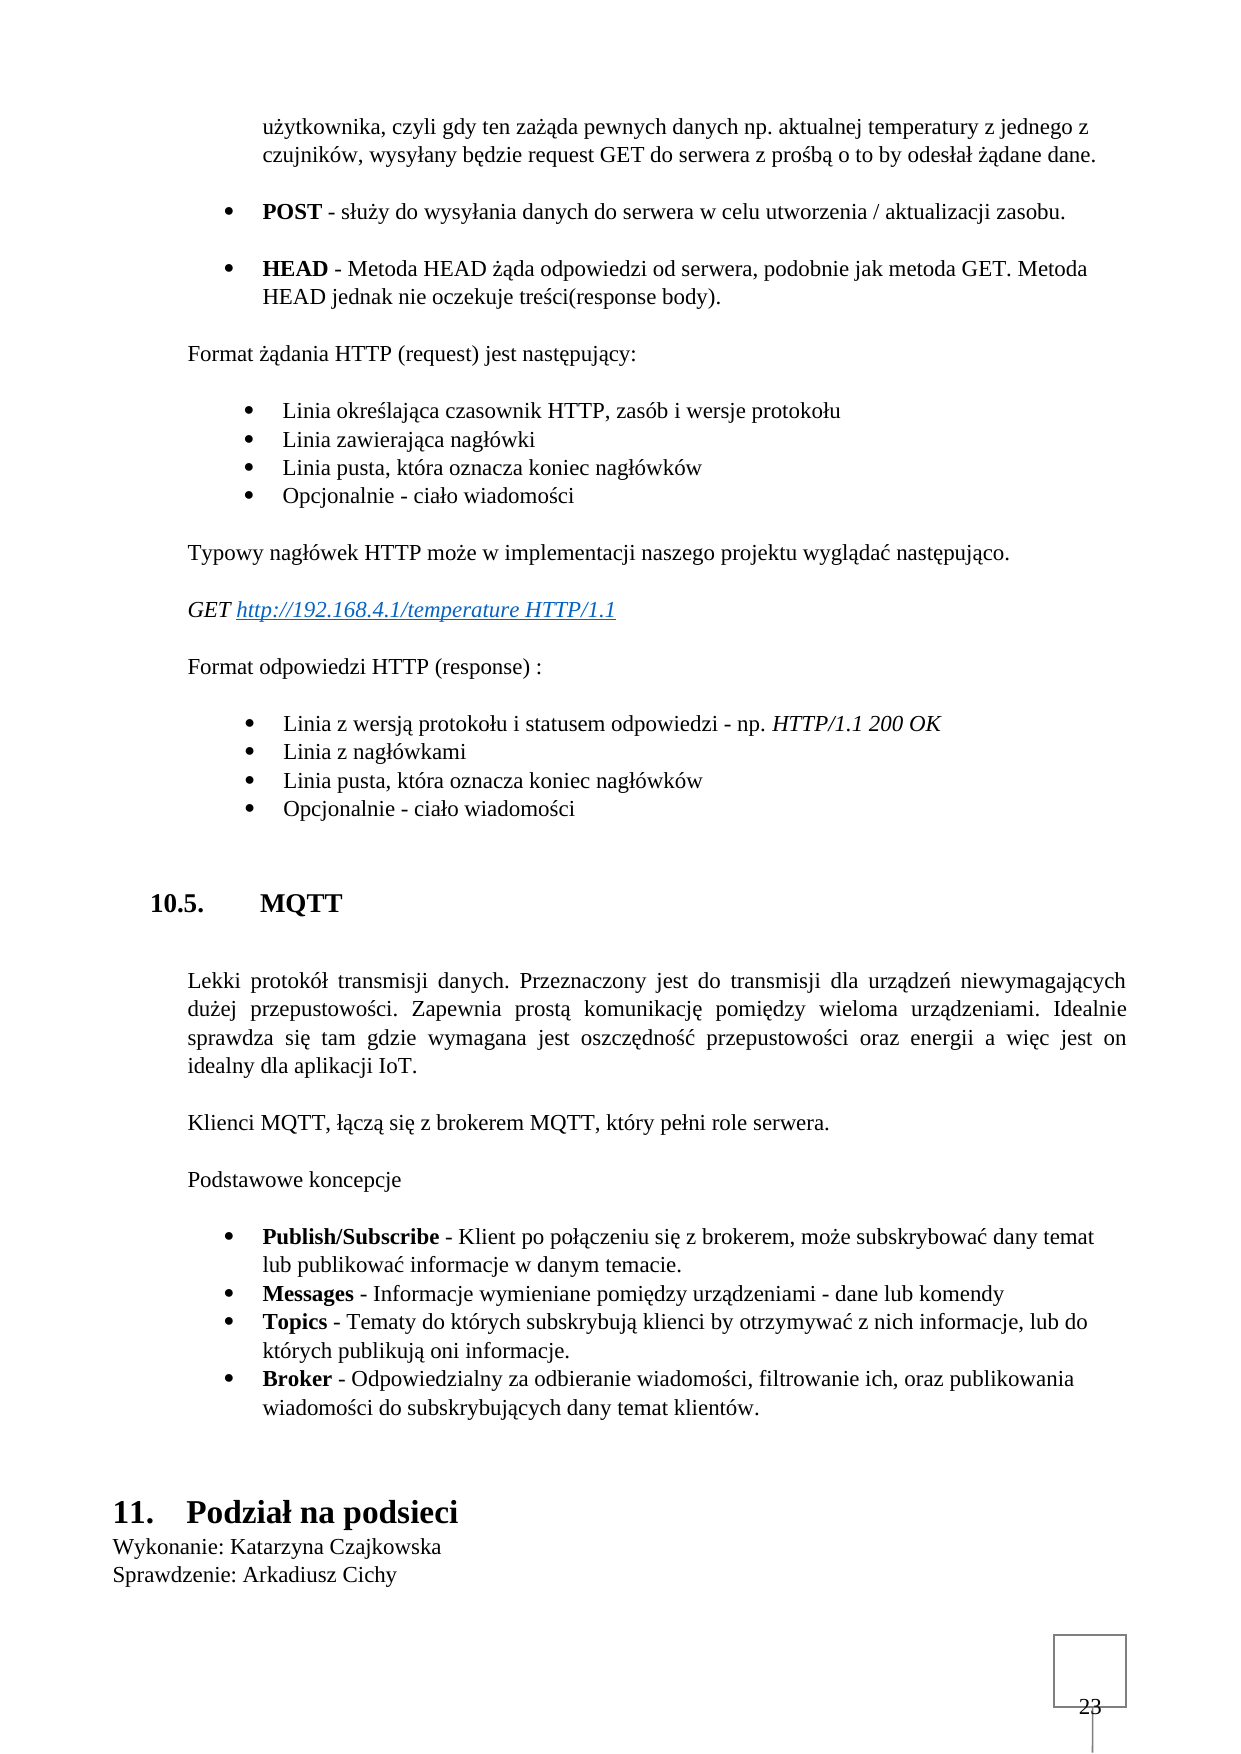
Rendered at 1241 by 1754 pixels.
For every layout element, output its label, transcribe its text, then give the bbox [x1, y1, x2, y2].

list Linia pusta, która oznacza koniec nagłówków [245, 454, 1128, 480]
list HEAD - Metoda HEAD żąda odpowiedzi od serwera, podobnie jak metoda GET. Metoda HEAD jednak nie oczekuje treści(response body). [225, 255, 1128, 310]
subtitle Podział na podsieci [112, 1492, 1128, 1531]
list Publish/Subscribe - Klient po połączeniu się z brokerem, może subskrybować dany temat lub publikować informacje w danym temacie. [225, 1223, 1128, 1278]
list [225, 113, 1128, 168]
list Klienci MQTT, łączą się z brokerem MQTT, który pełni role serwera. [187, 1109, 1128, 1136]
list Messages - Informacje wymieniane pomiędzy urządzeniami - dane lub komendy [225, 1280, 1128, 1306]
list Opcjonalnie - ciało wiadomości [245, 482, 1128, 509]
list Linia pusta, która oznacza koniec nagłówków [246, 767, 1128, 793]
list POST - służy do wysyłania danych do serwera w celu utworzenia / aktualizacji zasobu. [225, 198, 1128, 224]
list Lekki protokół transmisji danych. Przeznaczony jest do transmisji dla urządzeń niewymagających dużej przepustowości. Zapewnia prostą komunikację pomiędzy wieloma urządzeniami. Idealnie sprawdza się tam gdzie wymagana jest oszczędność przepustowości oraz energii a więc jest on idealny dla aplikacji IoT. [187, 967, 1128, 1079]
list Broker - Odpowiedzialny za odbieranie wiadomości, filtrowanie ich, oraz publikowania wiadomości do subskrybujących dany temat klientów. [225, 1365, 1128, 1420]
text Wykonanie: Katarzyna Czajkowska Sprawdzenie: Arkadiusz Cichy [112, 1533, 1128, 1588]
list Linia z wersją protokołu i statusem odpowiedzi - np. HTTP/1.1 200 OK [246, 710, 1128, 736]
list GET http://192.168.4.1/temperature HTTP/1.1 [187, 596, 1128, 623]
list Opcjonalnie - ciało wiadomości [246, 795, 1128, 822]
subtitle MQTT [150, 887, 1128, 918]
list Typowy nagłówek HTTP może w implementacji naszego projektu wyglądać następująco. [187, 539, 1128, 566]
list Format odpowiedzi HTTP (response) : [187, 653, 1128, 679]
list Linia określająca czasownik HTTP, zasób i wersje protokołu [245, 397, 1128, 423]
list Podstawowe koncepcje [187, 1166, 1128, 1192]
list Topics - Tematy do których subskrybują klienci by otrzymywać z nich informacje, lub do których publikują oni informacje. [225, 1308, 1128, 1363]
list Linia z nagłówkami [246, 738, 1128, 765]
list Linia zawierająca nagłówki [245, 426, 1128, 452]
list Format żądania HTTP (request) jest następujący: [187, 340, 1128, 367]
